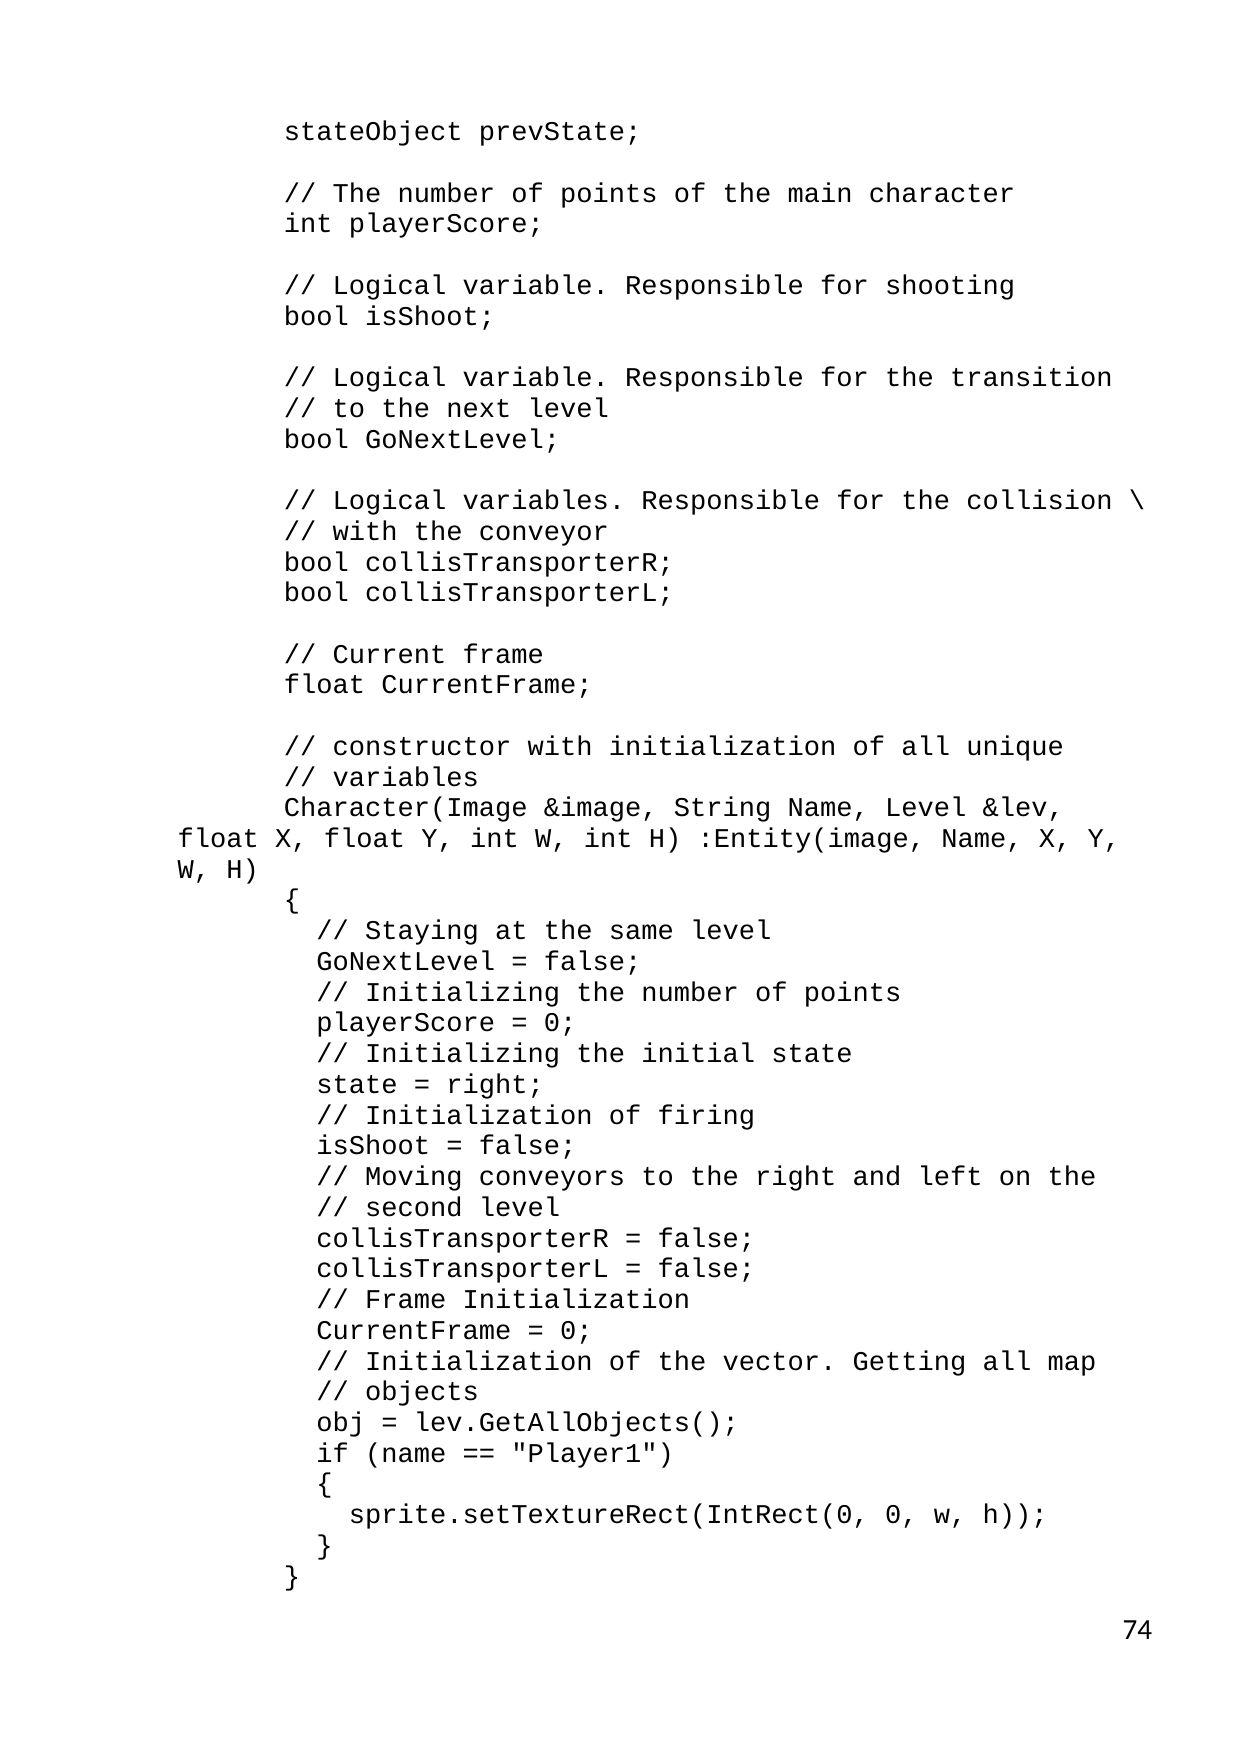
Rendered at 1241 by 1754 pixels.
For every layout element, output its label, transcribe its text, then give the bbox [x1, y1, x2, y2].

text // Logical variable. Responsible for shooting [177, 272, 1152, 302]
text state = right; [177, 1071, 1152, 1101]
text bool collisTransporterL; [177, 579, 1152, 610]
text playerScore = 0; [177, 1009, 1152, 1040]
text isShoot = false; [177, 1132, 1152, 1163]
text if (name == "Player1") [177, 1439, 1152, 1470]
text // Current frame [177, 641, 1152, 671]
text // objects [177, 1378, 1152, 1409]
text // Initialization of the vector. Getting all map [177, 1347, 1152, 1378]
text sprite.setTextureRect(IntRect(0, 0, w, h)); [177, 1501, 1152, 1532]
text // Logical variables. Responsible for the collision \ [177, 487, 1152, 518]
text // constructor with initialization of all unique [177, 733, 1152, 763]
text // The number of points of the main character [177, 179, 1152, 210]
text float CurrentFrame; [177, 671, 1152, 702]
text // with the conveyor [177, 518, 1152, 548]
text // second level [177, 1194, 1152, 1224]
text // Initializing the number of points [177, 978, 1152, 1009]
text obj = lev.GetAllObjects(); [177, 1409, 1152, 1439]
text GoNextLevel = false; [177, 948, 1152, 978]
text // Initializing the initial state [177, 1040, 1152, 1071]
text stateObject prevState; [177, 118, 1152, 149]
text Character(Image &image, String Name, Level &lev, float X, float Y, int W, int H) :Entity(image, Name, X, Y, W, H) [177, 794, 1152, 886]
text bool collisTransporterR; [177, 548, 1152, 579]
text // variables [177, 763, 1152, 794]
text bool GoNextLevel; [177, 425, 1152, 456]
text collisTransporterR = false; [177, 1224, 1152, 1255]
text // Logical variable. Responsible for the transition [177, 364, 1152, 395]
text collisTransporterL = false; [177, 1255, 1152, 1286]
text { [177, 886, 1152, 917]
text // to the next level [177, 395, 1152, 425]
text // Staying at the same level [177, 917, 1152, 948]
text } [177, 1562, 1152, 1593]
text // Initialization of firing [177, 1101, 1152, 1132]
text // Moving conveyors to the right and left on the [177, 1163, 1152, 1194]
text int playerScore; [177, 210, 1152, 241]
text bool isShoot; [177, 302, 1152, 333]
text { [177, 1470, 1152, 1501]
text CurrentFrame = 0; [177, 1317, 1152, 1347]
text } [177, 1532, 1152, 1562]
text // Frame Initialization [177, 1286, 1152, 1317]
